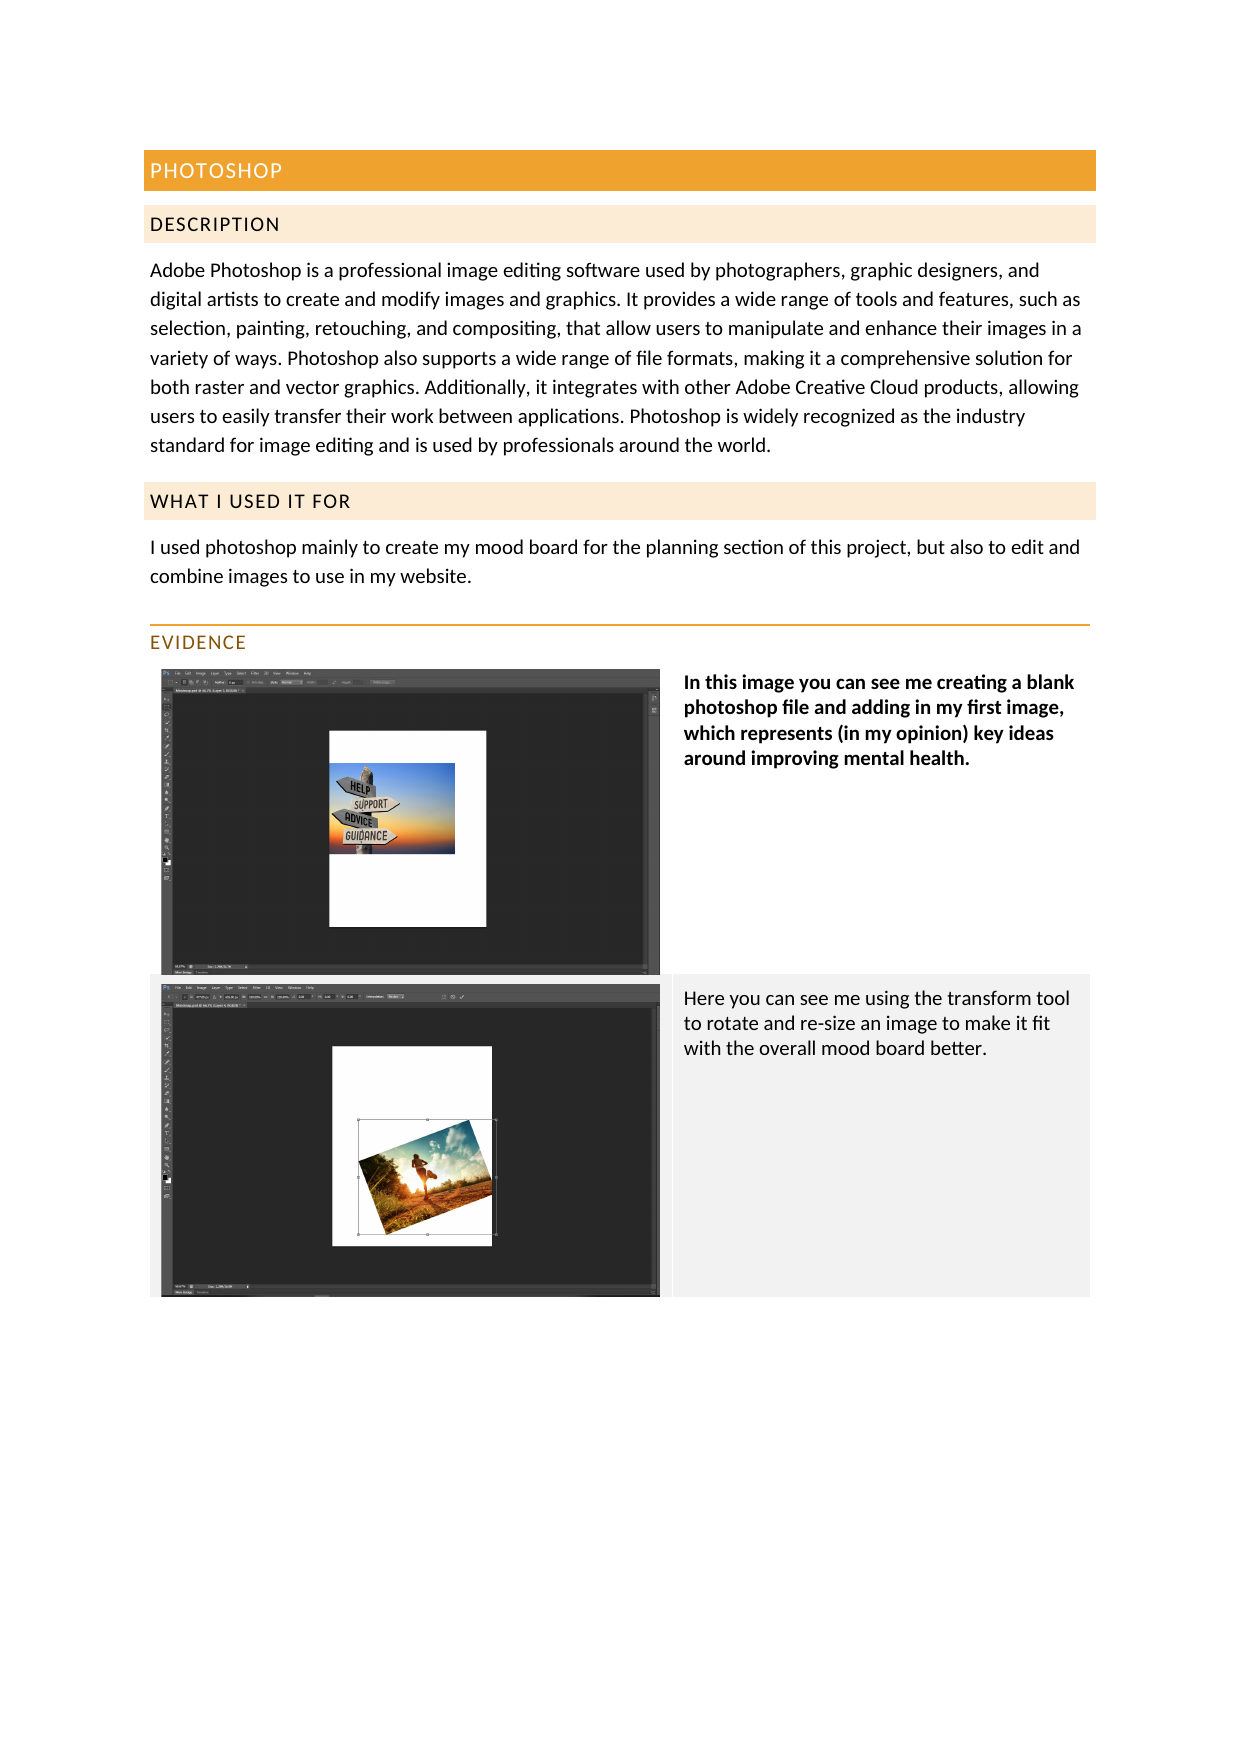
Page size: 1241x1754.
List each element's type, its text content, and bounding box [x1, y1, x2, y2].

table_header In this image you can see me creating a blank photoshop file and adding in my first image, which represents (in my opinion) key ideas around improving mental health. [673, 659, 1090, 974]
table_cell Here you can see me using the transform tool to rotate and re-size an image to make it fit with the overall mood board better. [673, 974, 1090, 1297]
text Adobe Photoshop is a professional image editing software used by photographers, graphic designers, and digital artists to create and modify images and graphics. It provides a wide range of tools and features, such as selection, painting, retouching, and compositing, that allow users to manipulate and enhance their images in a variety of ways. Photoshop also supports a wide range of file formats, making it a comprehensive solution for both raster and vector graphics. Additionally, it integrates with other Adobe Creative Cloud products, allowing users to easily transfer their work between applications. Photoshop is widely recognized as the industry standard for image editing and is used by professionals around the world. [150, 257, 1090, 458]
subtitle Photoshop [150, 156, 1090, 184]
subtitle Description [150, 211, 1090, 237]
subtitle Evidence [150, 626, 1090, 655]
table_header [150, 659, 672, 974]
subtitle What i used it for [150, 489, 1090, 514]
text I used photoshop mainly to create my mood board for the planning section of this project, but also to edit and combine images to use in my website. [150, 534, 1090, 589]
picture [161, 984, 660, 1297]
table_cell [150, 974, 672, 1297]
picture [161, 669, 660, 975]
